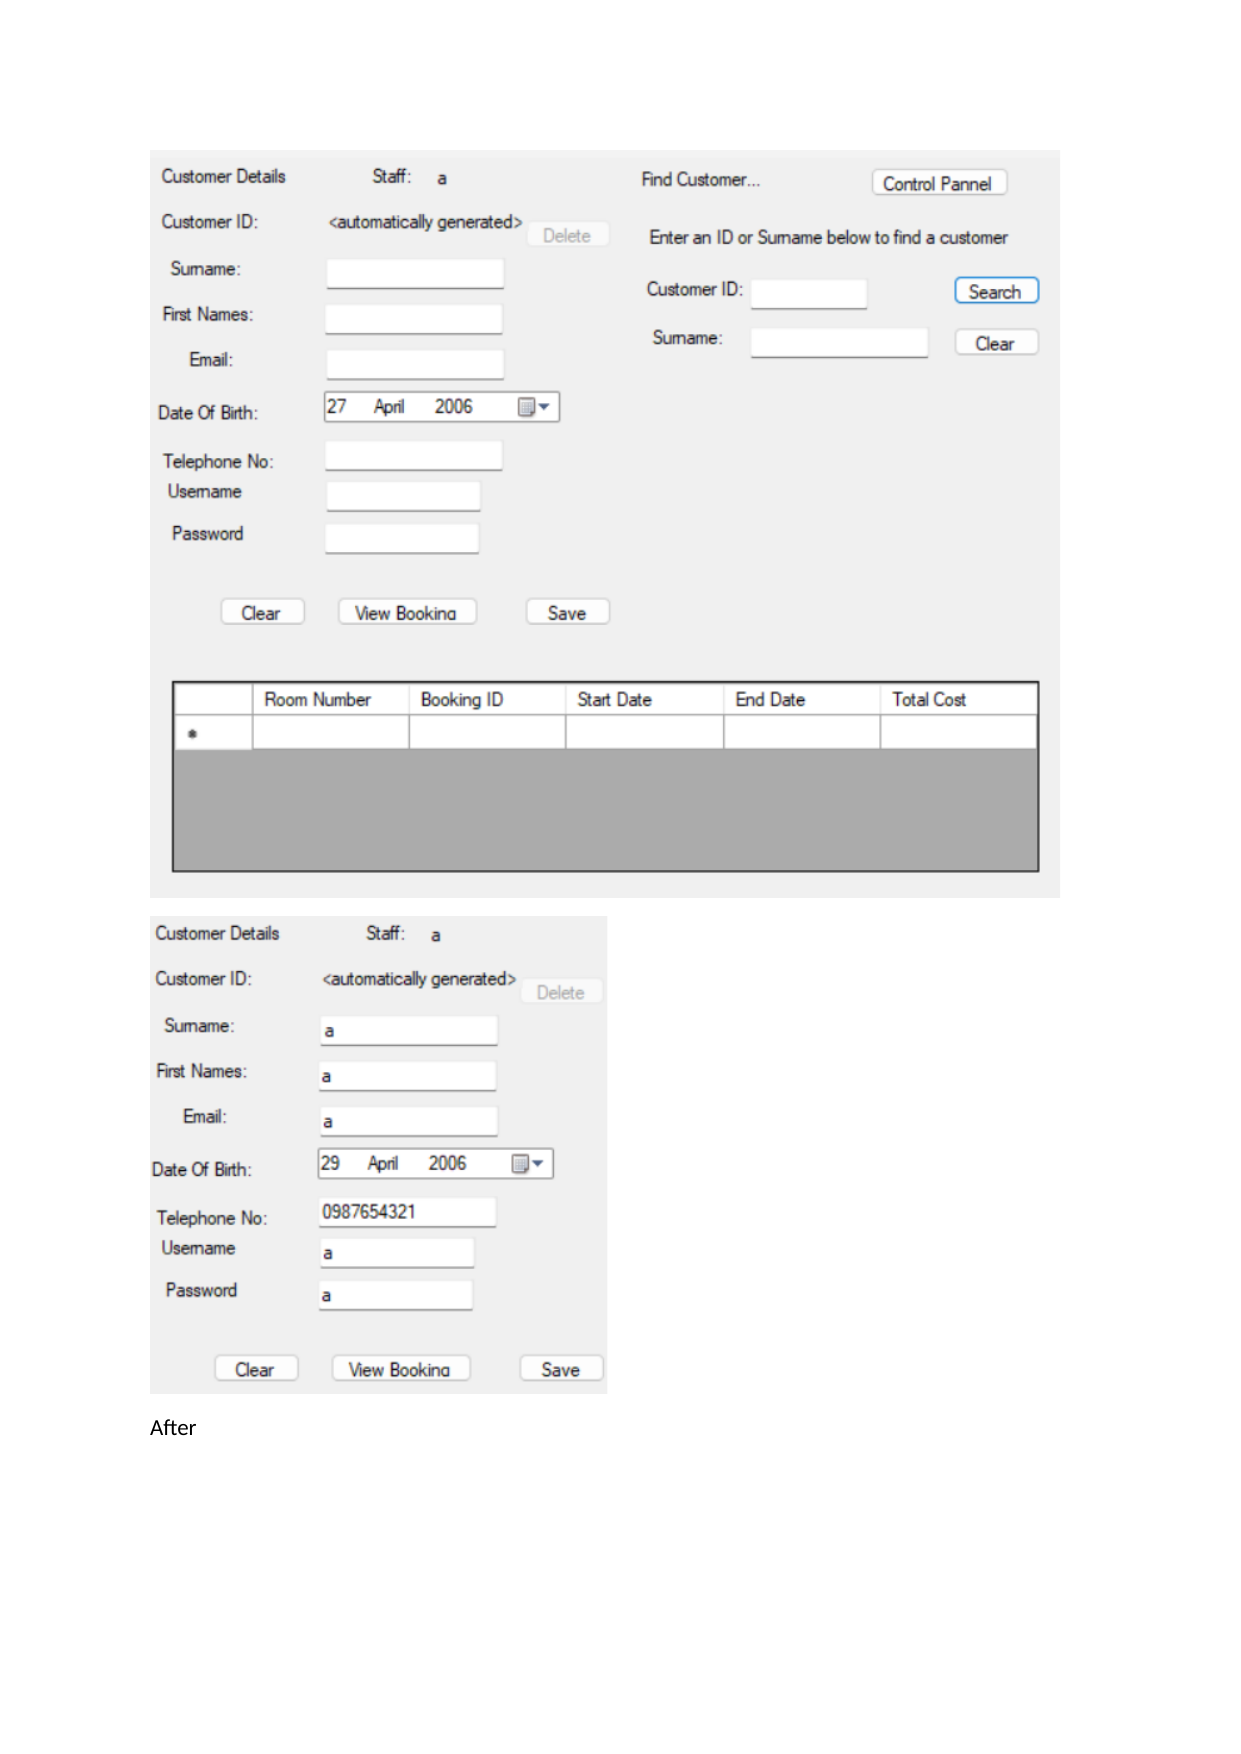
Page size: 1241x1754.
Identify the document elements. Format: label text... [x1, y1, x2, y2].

picture [150, 916, 608, 1394]
picture [150, 150, 1060, 898]
text After [150, 1413, 1090, 1441]
